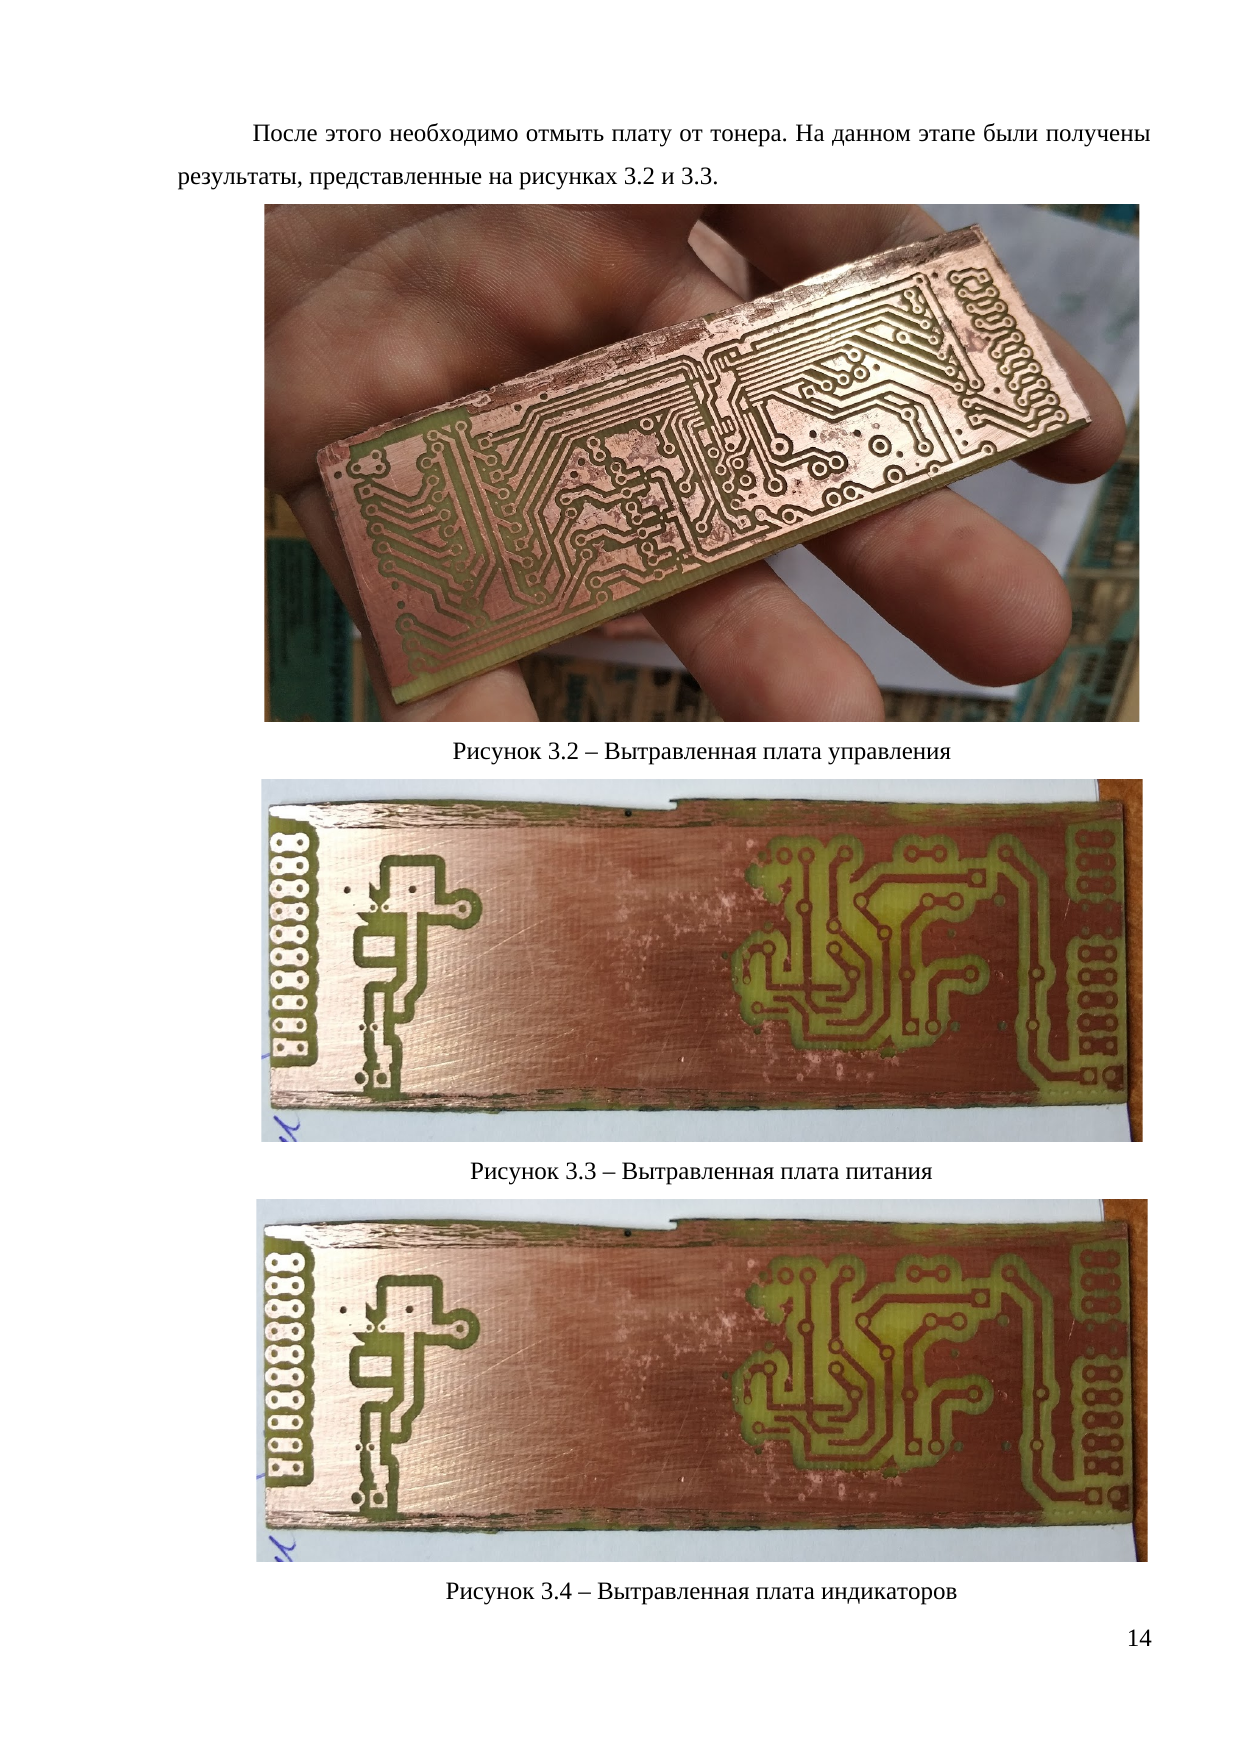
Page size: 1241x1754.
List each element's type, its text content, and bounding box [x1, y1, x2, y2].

picture [256, 1199, 1148, 1562]
text После этого необходимо отмыть плату от тонера. На данном этапе были получены результаты, представленные на рисунках 3.2 и 3.3. [177, 118, 1152, 190]
text Рисунок 3.4 – Вытравленная плата индикаторов [177, 1576, 1152, 1605]
picture [264, 204, 1140, 722]
text Рисунок 3.2 – Вытравленная плата управления [177, 736, 1152, 765]
picture [261, 779, 1143, 1142]
text Рисунок 3.3 – Вытравленная плата питания [177, 1156, 1152, 1185]
